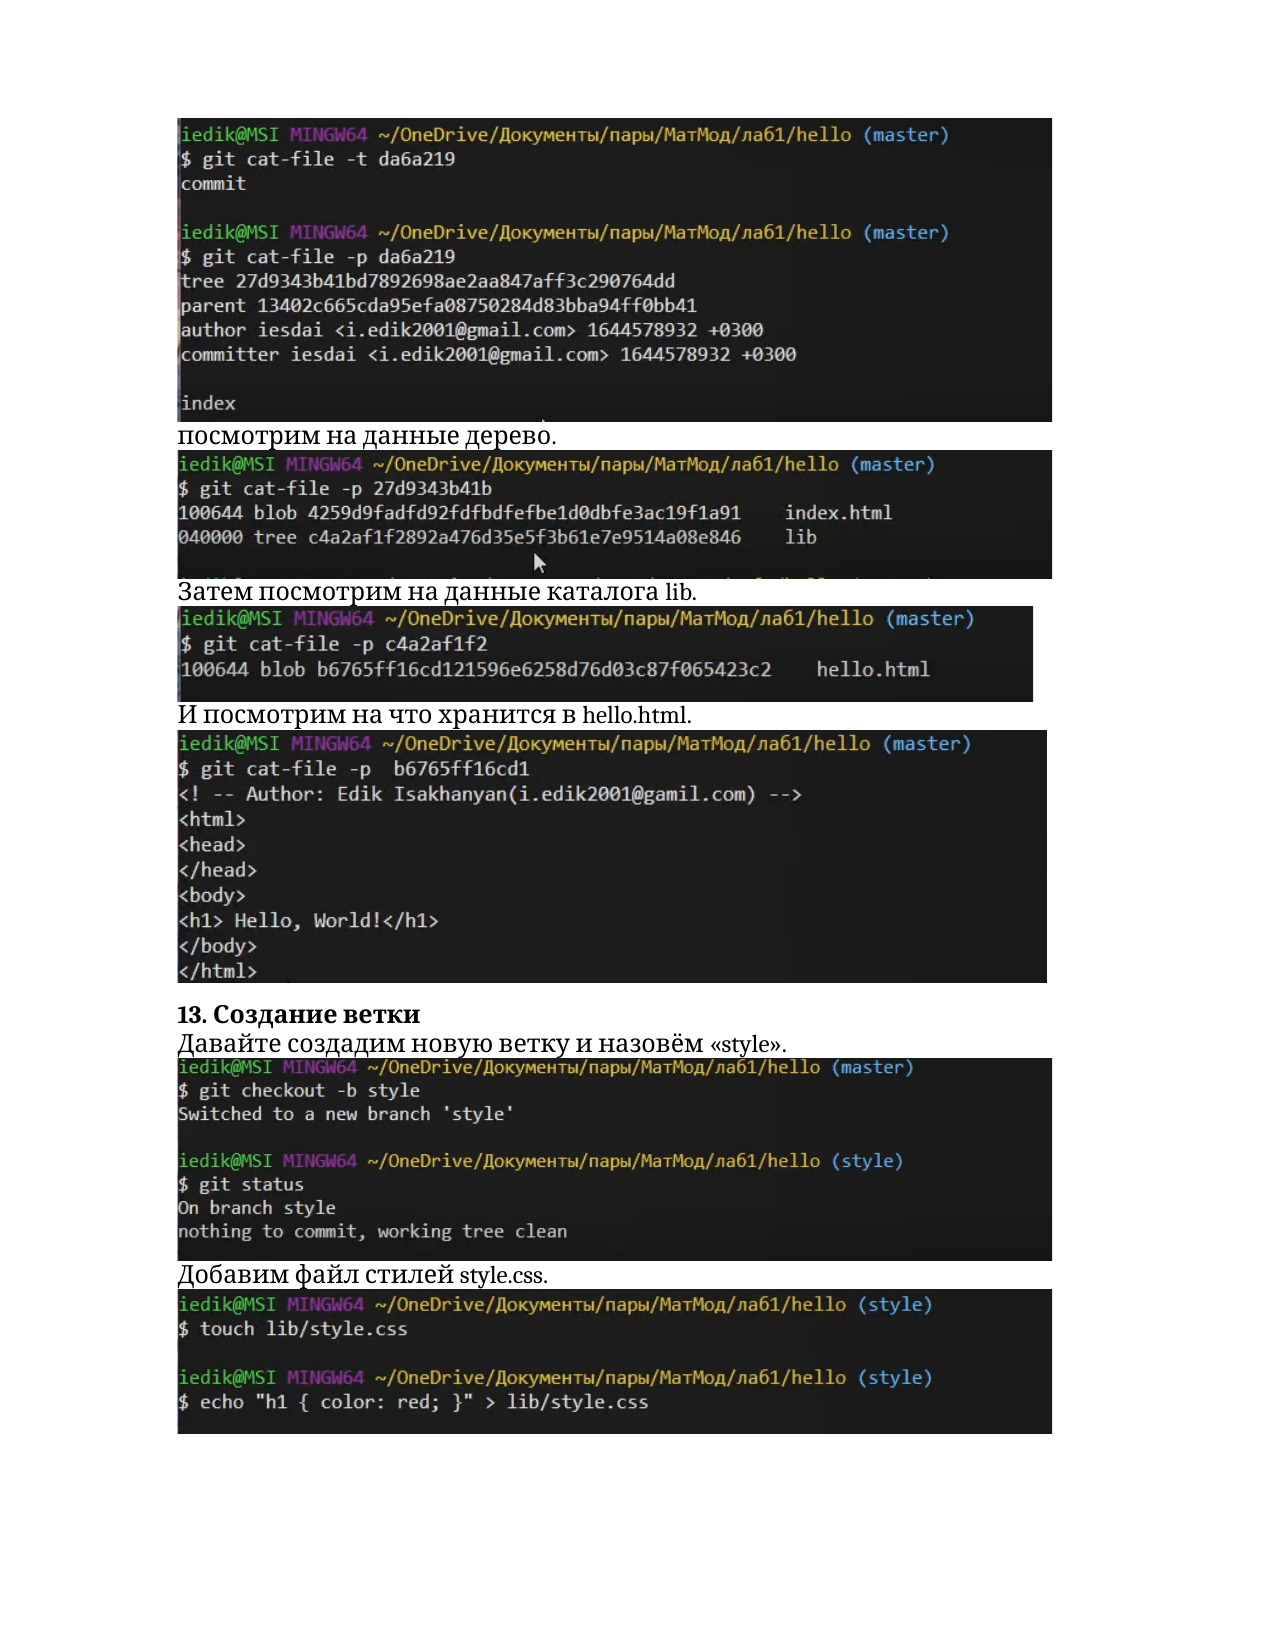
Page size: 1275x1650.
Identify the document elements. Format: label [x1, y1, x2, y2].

picture [177, 730, 1047, 983]
picture [177, 1058, 1053, 1261]
picture [177, 450, 1053, 579]
text [177, 1001, 1186, 1434]
picture [177, 118, 1053, 422]
picture [177, 1289, 1053, 1434]
picture [177, 606, 1034, 702]
text [177, 118, 1186, 982]
